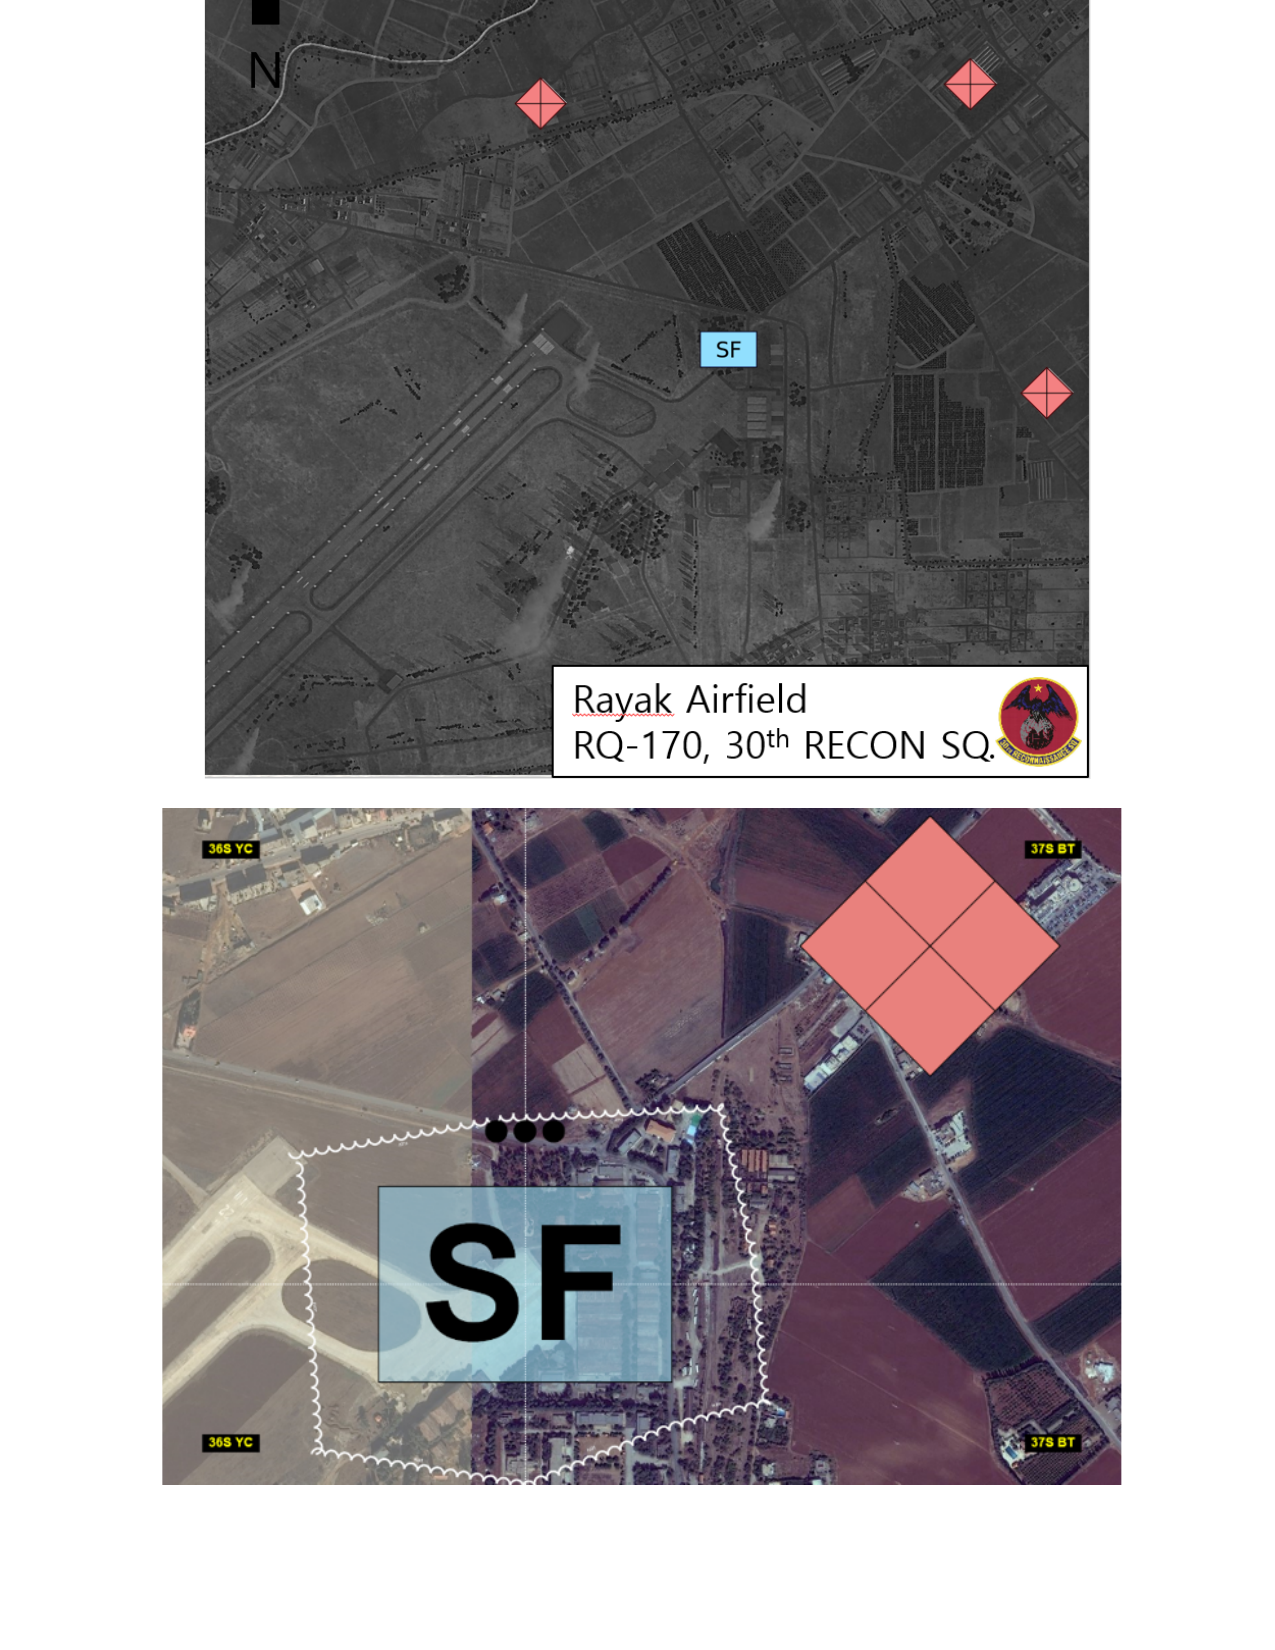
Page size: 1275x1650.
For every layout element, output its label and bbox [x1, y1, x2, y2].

picture [204, 0, 1091, 779]
picture [162, 808, 1122, 1485]
